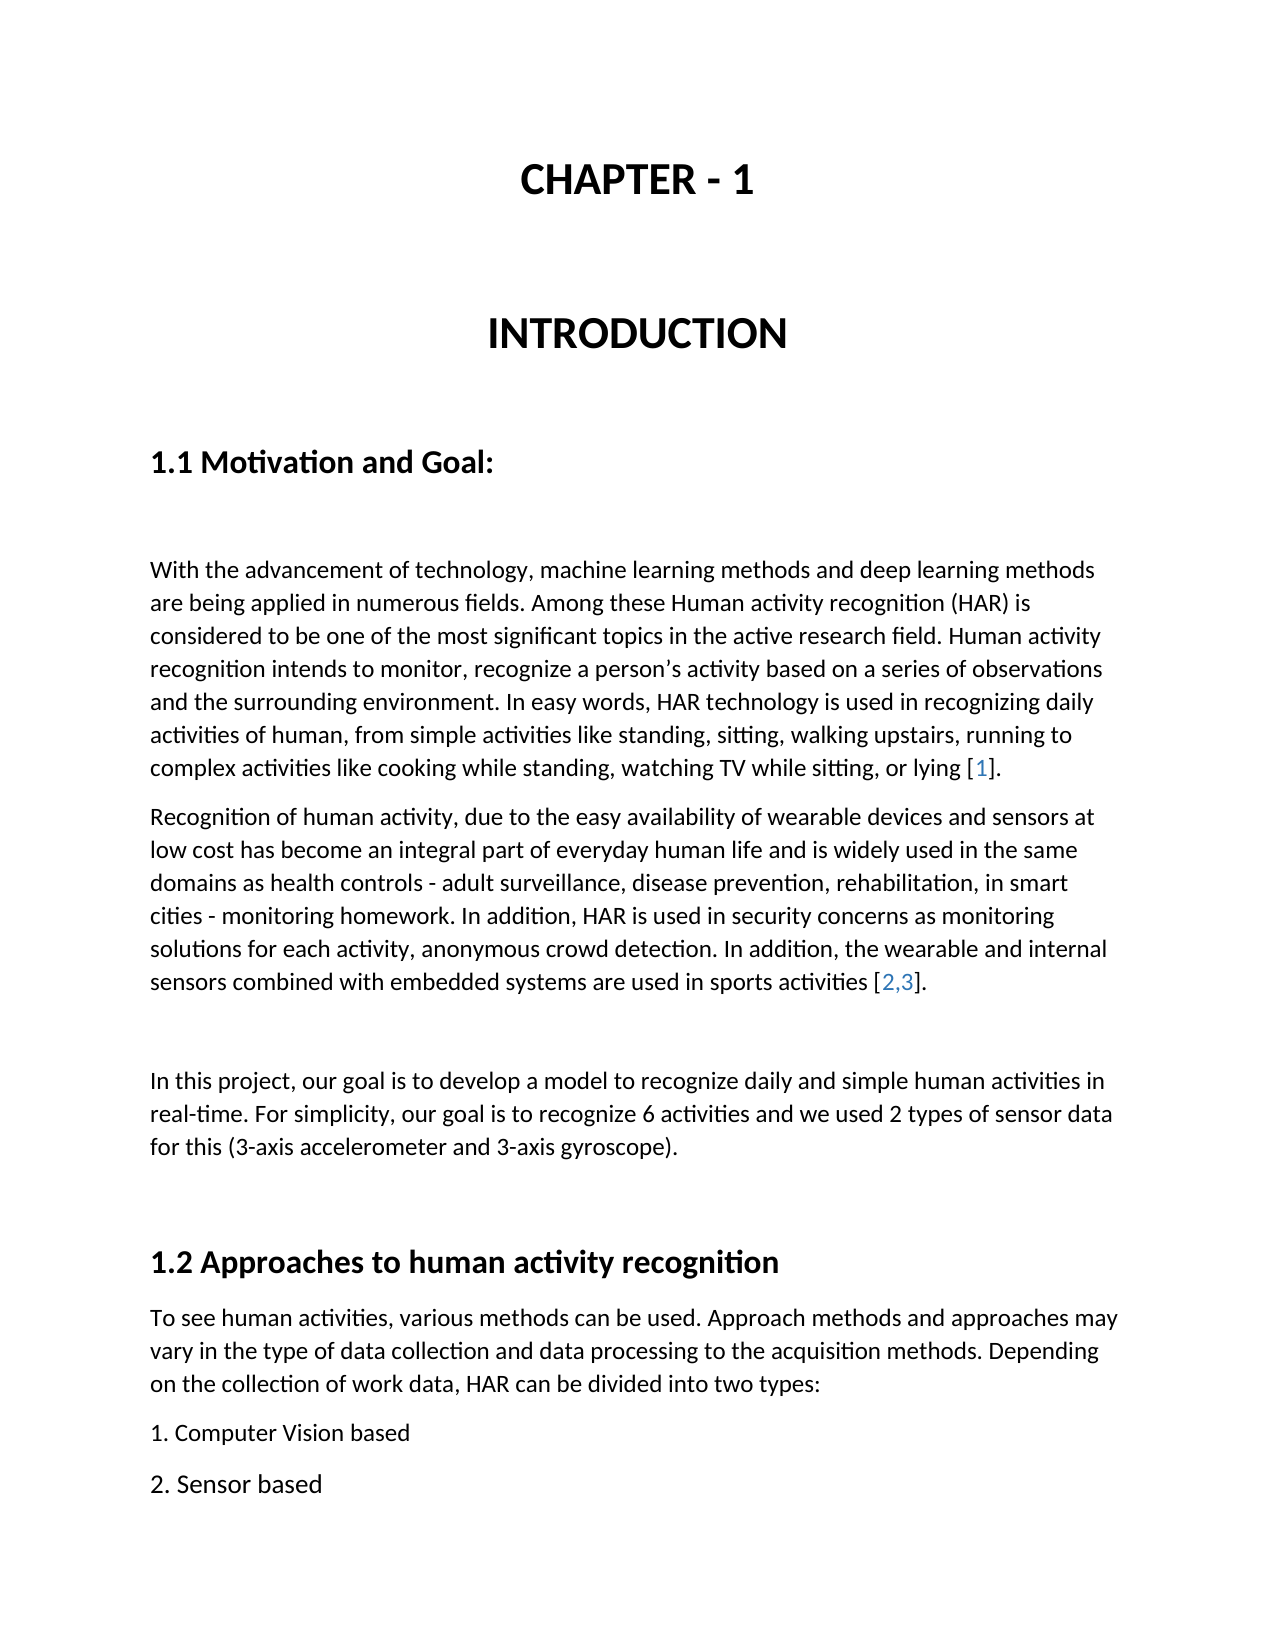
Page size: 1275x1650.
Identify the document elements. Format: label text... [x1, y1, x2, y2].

text CHAPTER - 1 [150, 150, 1125, 206]
text 2. Sensor based [150, 1467, 1125, 1500]
text To see human activities, various methods can be used. Approach methods and approaches may vary in the type of data collection and data processing to the acquisition methods. Depending on the collection of work data, HAR can be divided into two types: [150, 1302, 1125, 1398]
text 1.2 Approaches to human activity recognition [150, 1241, 1125, 1282]
text 1. Computer Vision based [150, 1417, 1125, 1448]
text In this project, our goal is to develop a model to recognize daily and simple human activities in real-time. For simplicity, our goal is to recognize 6 activities and we used 2 types of sensor data for this (3-axis accelerometer and 3-axis gyroscope). [150, 1065, 1125, 1162]
text 1.1 Motivation and Goal: [150, 442, 1125, 482]
text INTRODUCTION [150, 304, 1125, 360]
text Recognition of human activity, due to the easy availability of wearable devices and sensors at low cost has become an integral part of everyday human life and is widely used in the same domains as health controls - adult surveillance, disease prevention, rehabilitation, in smart cities - monitoring homework. In addition, HAR is used in security concerns as monitoring solutions for each activity, anonymous crowd detection. In addition, the wearable and internal sensors combined with embedded systems are used in sports activities [2,3]. [150, 802, 1125, 997]
text With the advancement of technology, machine learning methods and deep learning methods are being applied in numerous fields. Among these Human activity recognition (HAR) is considered to be one of the most significant topics in the active research field. Human activity recognition intends to monitor, recognize a person’s activity based on a series of observations and the surrounding environment. In easy words, HAR technology is used in recognizing daily activities of human, from simple activities like standing, sitting, walking upstairs, running to complex activities like cooking while standing, watching TV while sitting, or lying [1]. [150, 554, 1125, 782]
